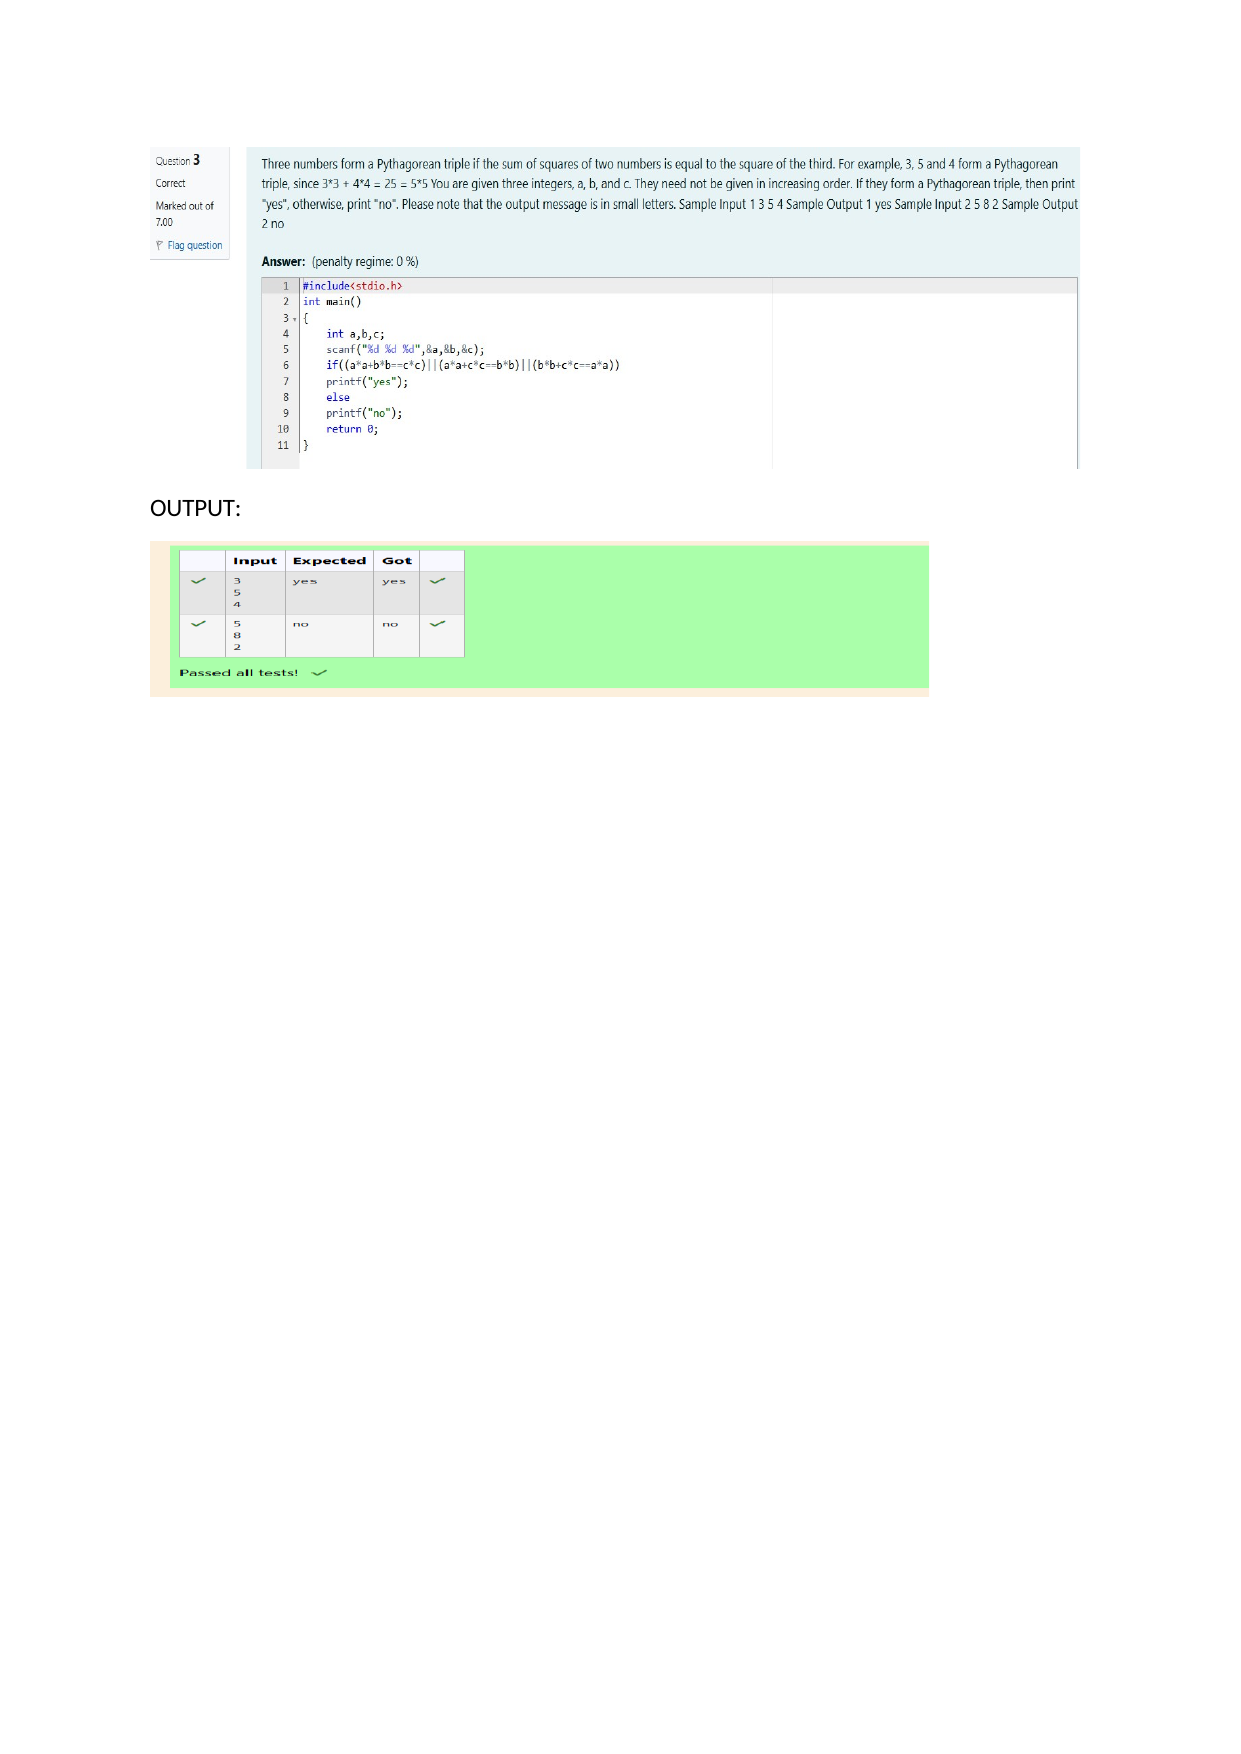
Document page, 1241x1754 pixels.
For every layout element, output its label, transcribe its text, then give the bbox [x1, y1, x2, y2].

picture [150, 147, 1081, 469]
text OUTPUT: [150, 492, 1166, 523]
picture [150, 541, 930, 697]
